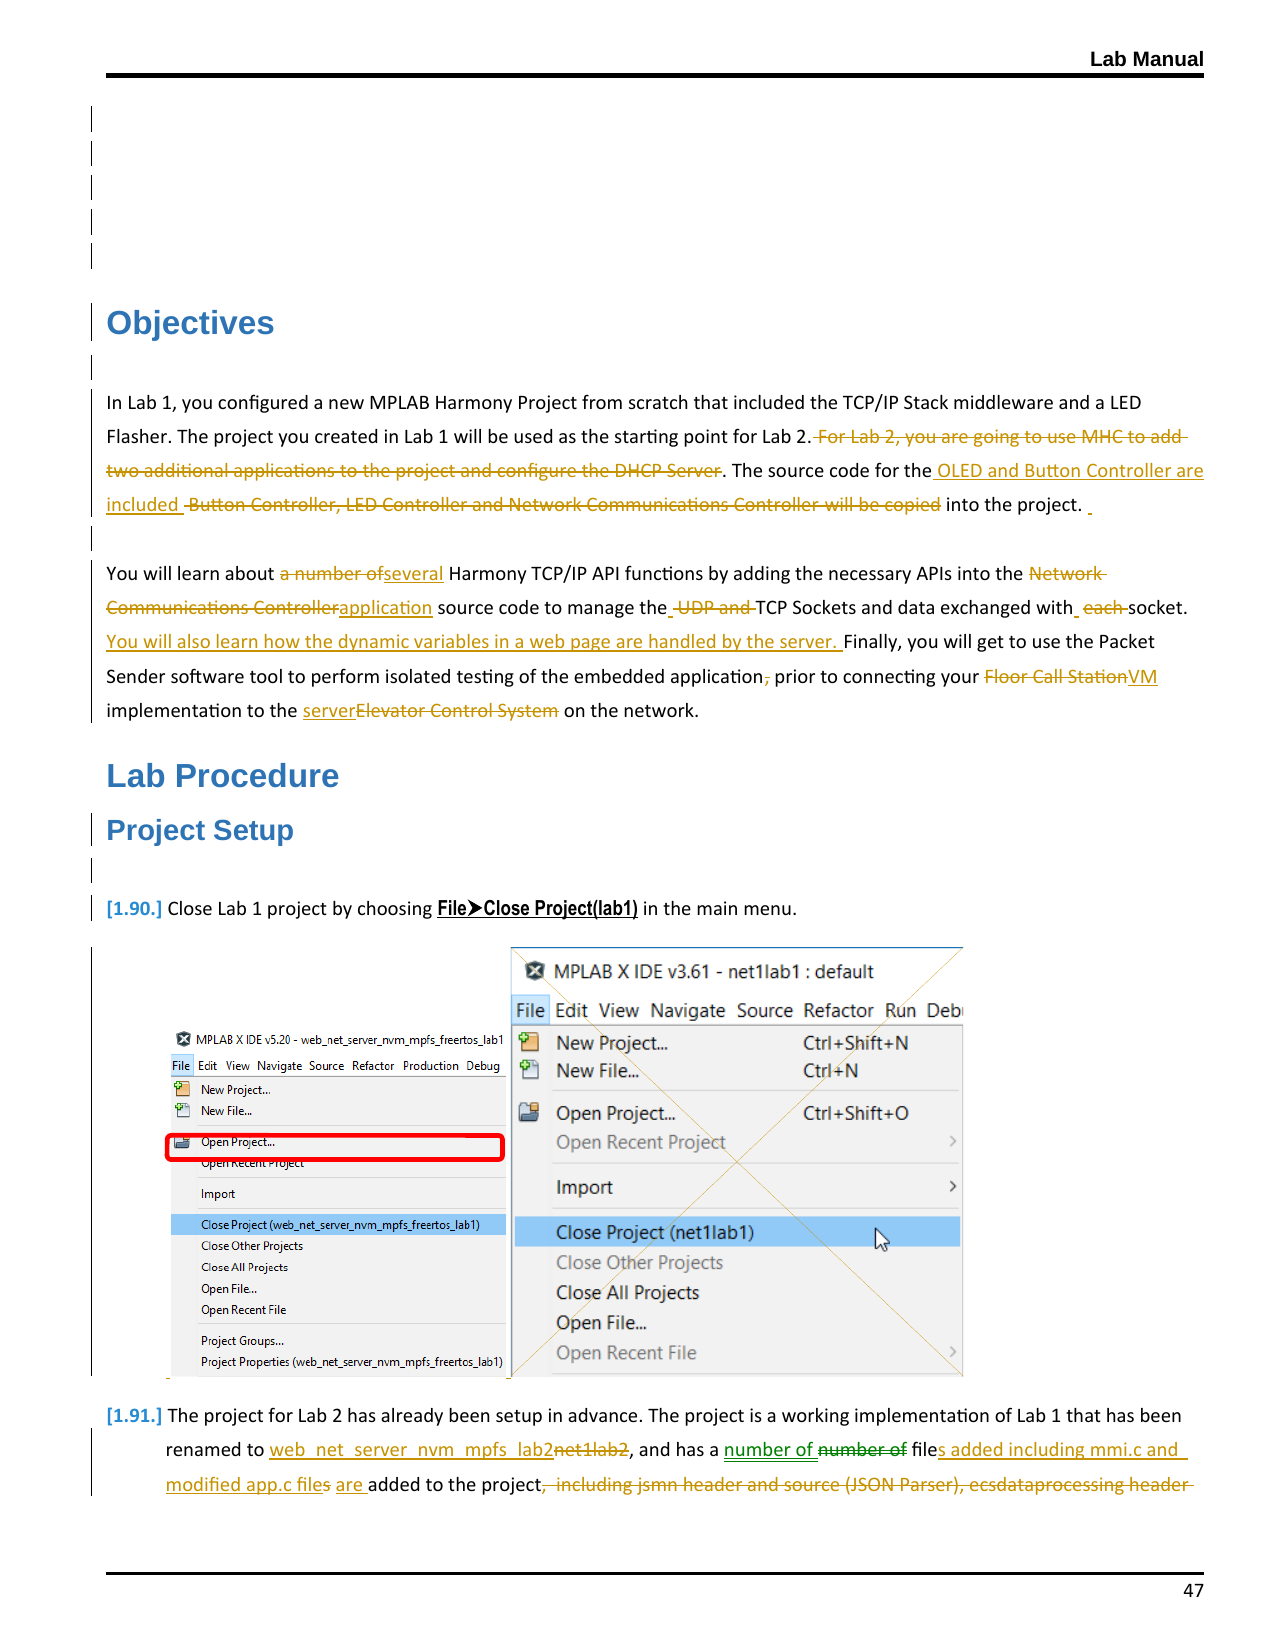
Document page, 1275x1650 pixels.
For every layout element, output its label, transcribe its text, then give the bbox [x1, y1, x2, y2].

subtitle Objectives [106, 303, 1204, 341]
subtitle Project Setup [106, 813, 1204, 846]
picture [738, 948, 964, 1375]
picture [511, 1163, 962, 1377]
text You will learn about Harmony TCP/IP API functions by adding the necessary APIs into the source code to manage theTCP Sockets and data exchanged with socket. Finally, you will get to use the Packet Sender software tool to perform isolated testing of the embedded application prior to connecting your implementation to the on the network. [106, 560, 1204, 723]
picture [510, 948, 736, 1375]
picture [170, 1024, 507, 1377]
picture [170, 1138, 500, 1157]
list Close Lab 1 project by choosing FileClose Project(lab1) in the main menu. [106, 895, 1204, 921]
subtitle Lab Procedure [106, 757, 1204, 795]
text In Lab 1, you configured a new MPLAB Harmony Project from scratch that included the TCP/IP Stack middleware and a LED Flasher. The project you created in Lab 1 will be used as the starting point for Lab 2.. The source code for the into the project. [106, 389, 1204, 517]
picture [512, 947, 962, 1160]
table_header [165, 933, 1169, 1399]
